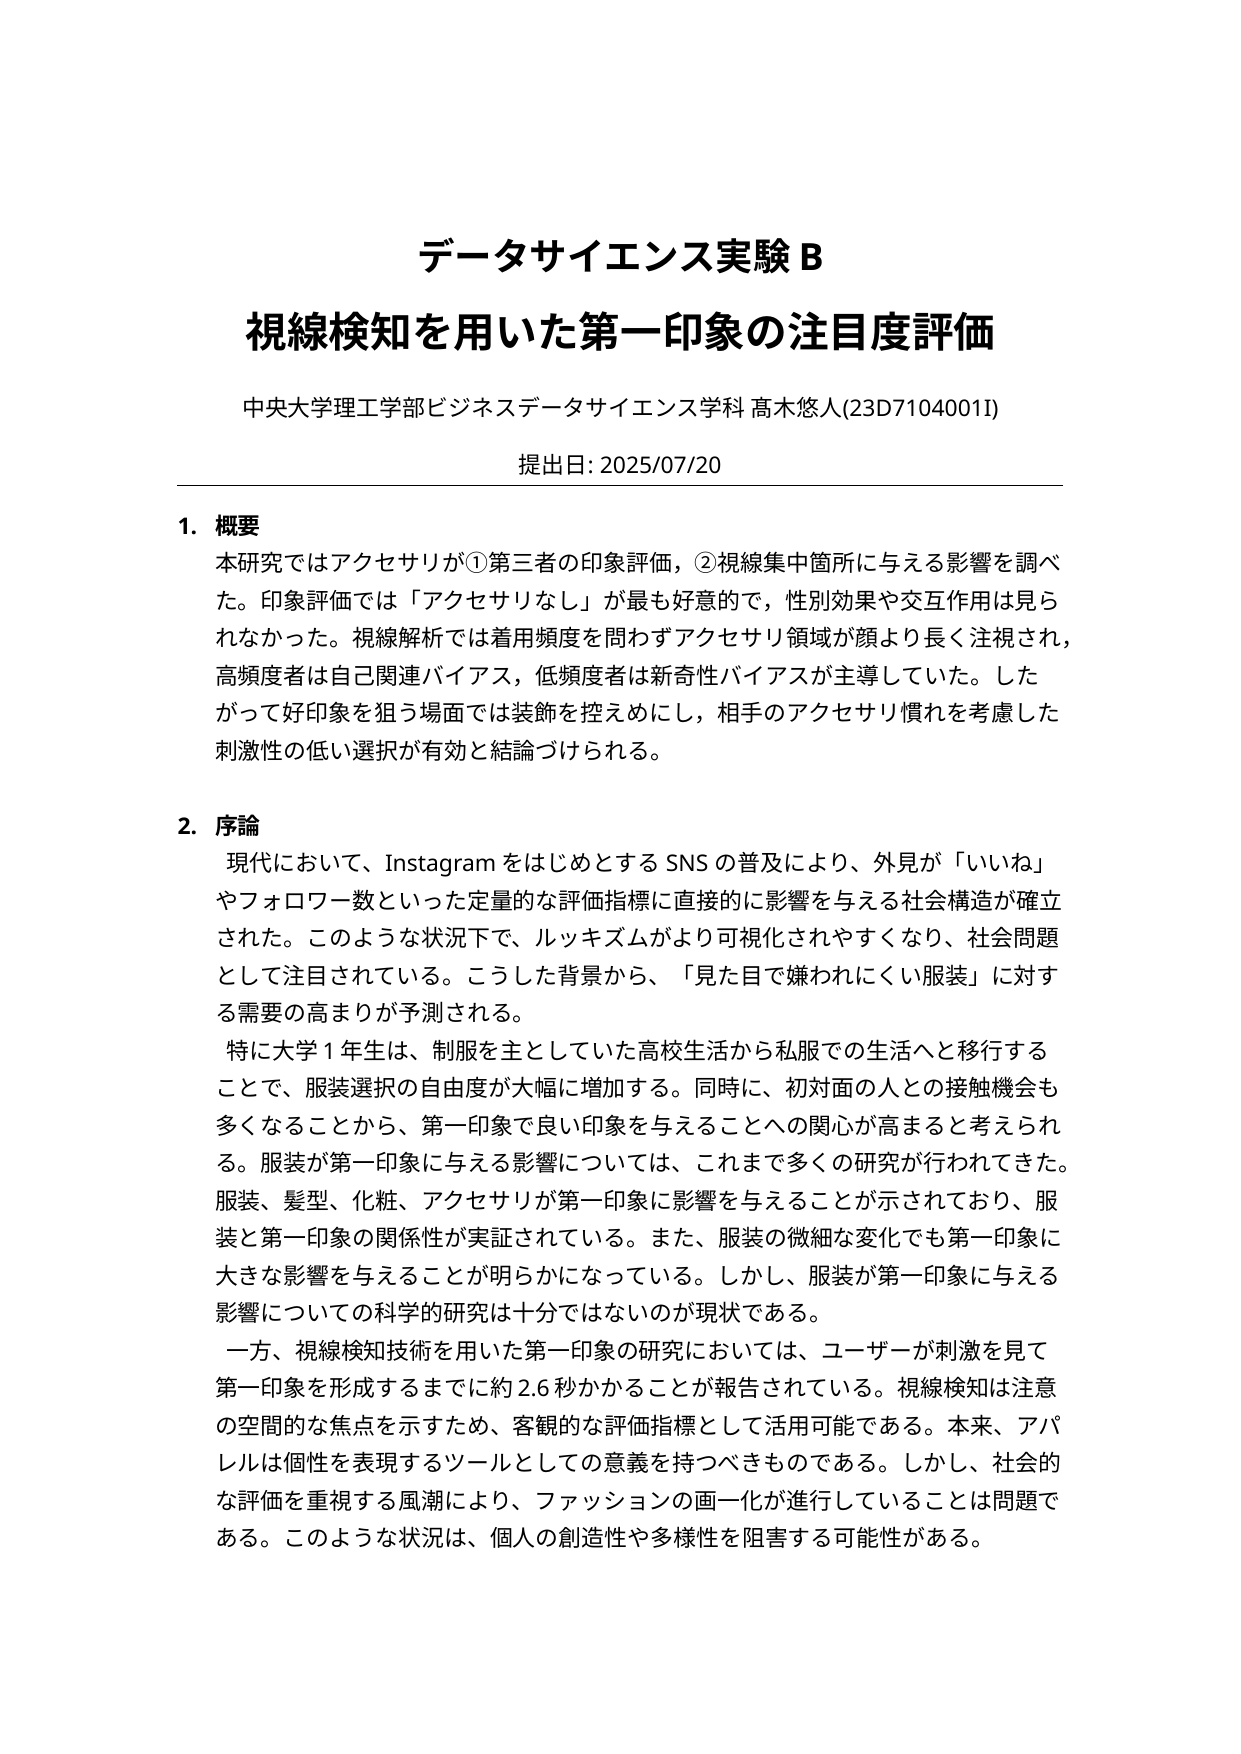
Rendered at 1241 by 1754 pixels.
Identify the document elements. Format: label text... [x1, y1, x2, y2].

text 中央大学理工学部ビジネスデータサイエンス学科 髙木悠人(23D7104001I) [177, 388, 1063, 426]
text 提出日: 2025/07/20 [177, 445, 1063, 485]
text データサイエンス実験B [177, 217, 1063, 292]
text 現代において、Instagramをはじめとする SNS の普及により、外見が「いいね」やフォロワー数といった定量的な評価指標に直接的に影響を与える社会構造が確立された。このような状況下で、ルッキズムがより可視化されやすくなり、社会問題として注目されている。こうした背景から、「見た目で嫌われにくい服装」に対する需要の高まりが予測される。 [215, 843, 1063, 1030]
list 序論 [177, 805, 1063, 843]
list 概要 [177, 505, 1063, 543]
text 本研究ではアクセサリが①第三者の印象評価，②視線集中箇所に与える影響を調べた。印象評価では「アクセサリなし」が最も好意的で，性別効果や交互作用は見られなかった。視線解析では着用頻度を問わずアクセサリ領域が顔より長く注視され，高頻度者は自己関連バイアス，低頻度者は新奇性バイアスが主導していた。したがって好印象を狙う場面では装飾を控えめにし，相手のアクセサリ慣れを考慮した刺激性の低い選択が有効と結論づけられる。 [215, 543, 1063, 768]
text 視線検知を用いた第一印象の注目度評価 [177, 292, 1063, 367]
text 特に大学1年生は、制服を主としていた高校生活から私服での生活へと移行することで、服装選択の自由度が大幅に増加する。同時に、初対面の人との接触機会も多くなることから、第一印象で良い印象を与えることへの関心が高まると考えられる。服装が第一印象に与える影響については、これまで多くの研究が行われてきた。服装、髪型、化粧、アクセサリが第一印象に影響を与えることが示されており、服装と第一印象の関係性が実証されている。また、服装の微細な変化でも第一印象に大きな影響を与えることが明らかになっている。しかし、服装が第一印象に与える影響についての科学的研究は十分ではないのが現状である。 [215, 1030, 1063, 1330]
text 一方、視線検知技術を用いた第一印象の研究においては、ユーザーが刺激を見て第一印象を形成するまでに約2.6秒かかることが報告されている。視線検知は注意の空間的な焦点を示すため、客観的な評価指標として活用可能である。本来、アパレルは個性を表現するツールとしての意義を持つべきものである。しかし、社会的な評価を重視する風潮により、ファッションの画一化が進行していることは問題である。このような状況は、個人の創造性や多様性を阻害する可能性がある。 [215, 1330, 1063, 1555]
